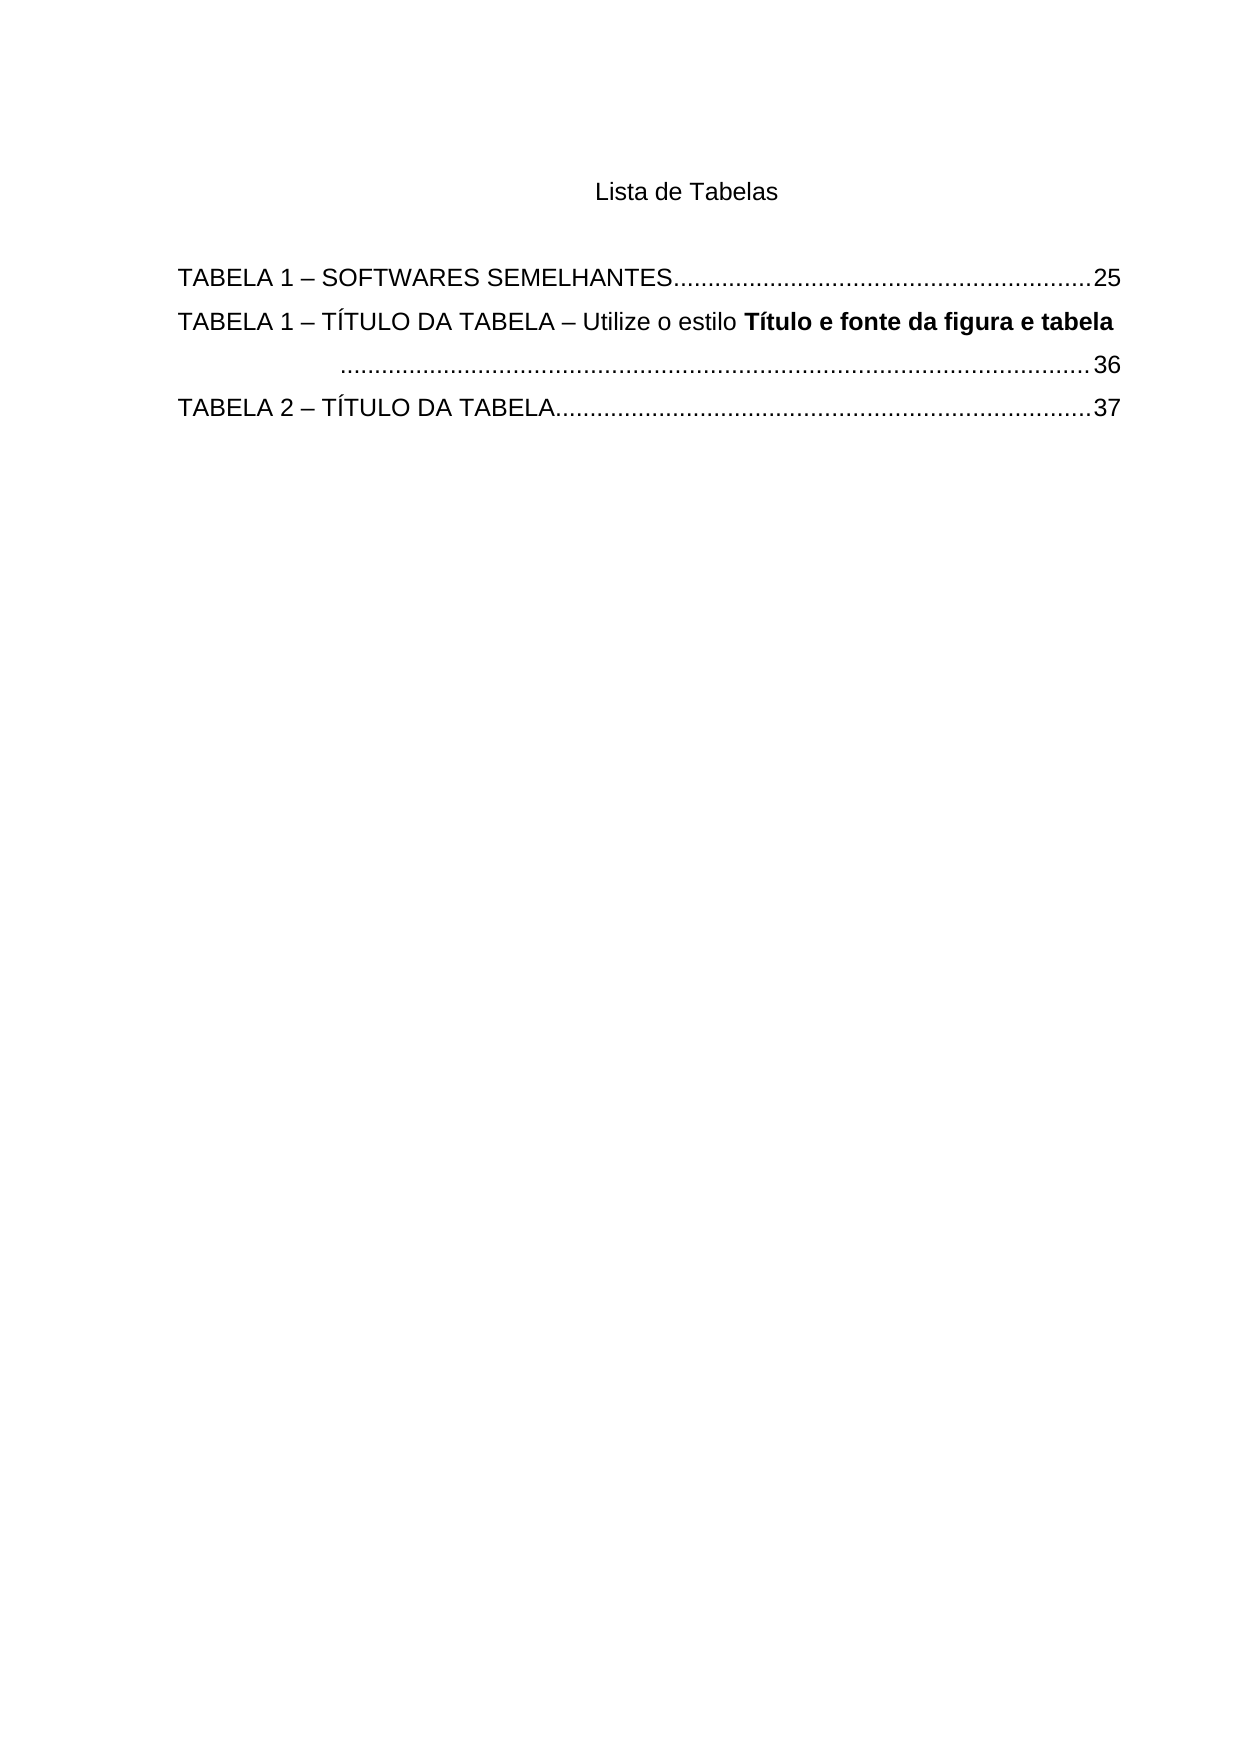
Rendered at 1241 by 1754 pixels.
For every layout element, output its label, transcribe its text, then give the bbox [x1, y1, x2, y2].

text TABELA 2 – TÍTULO DA TABELA 37 [177, 393, 1122, 422]
text TABELA 1 – SOFTWARES SEMELHANTES 25 [177, 263, 1122, 292]
text Lista de Tabelas [177, 177, 1122, 206]
text TABELA 1 – TÍTULO DA TABELA – Utilize o estilo Título e fonte da figura e tabela 36 [177, 307, 1122, 378]
